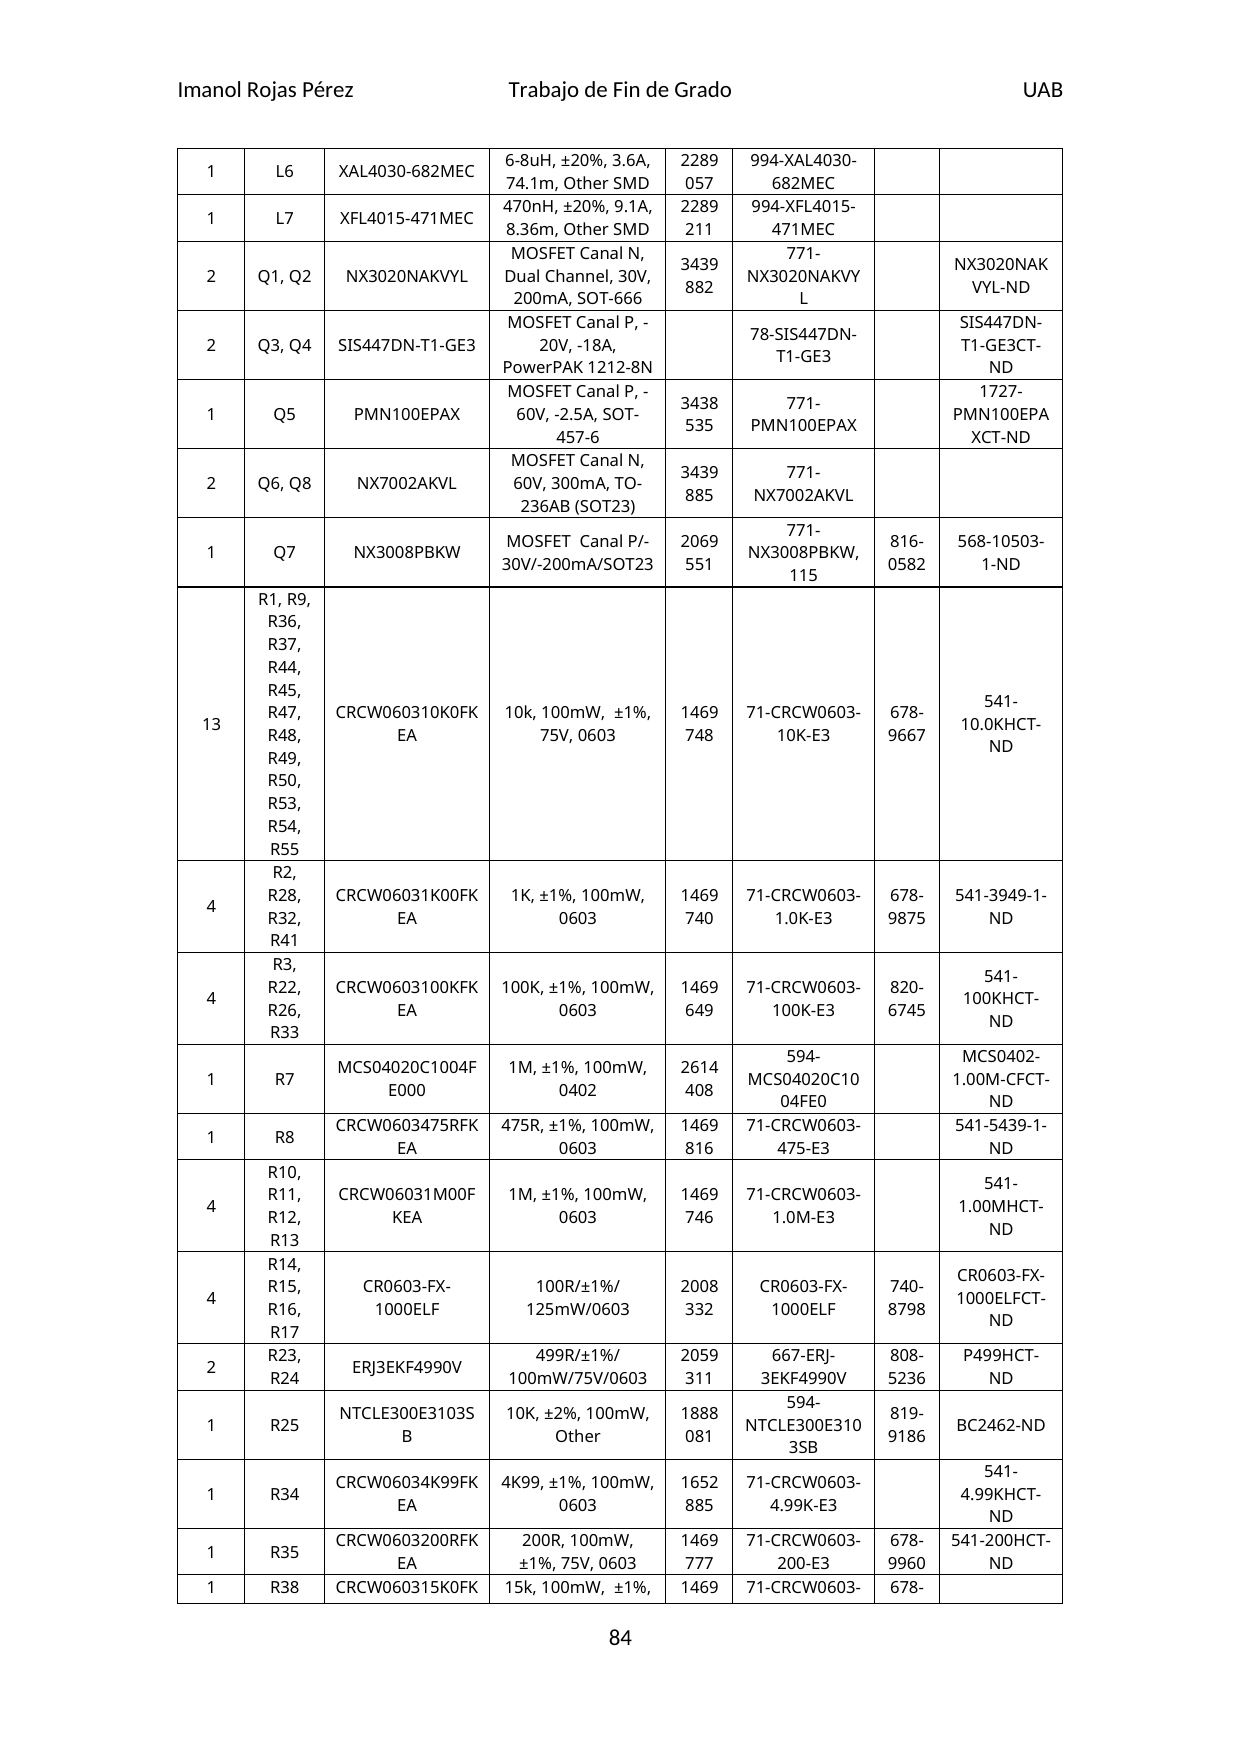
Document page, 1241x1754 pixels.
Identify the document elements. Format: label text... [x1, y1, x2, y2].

table_cell 475R, ±1%, 100mW, 0603 [490, 1114, 665, 1159]
table_cell [875, 1045, 939, 1113]
table_cell [875, 1460, 939, 1528]
table_cell 78-SIS447DN-T1-GE3 [733, 311, 874, 379]
table_cell [875, 311, 939, 379]
table_cell 1652885 [666, 1460, 732, 1528]
table_cell 4 [178, 1160, 244, 1251]
table_cell 541-100KHCT-ND [940, 953, 1062, 1044]
table_cell 771-NX7002AKVL [733, 449, 874, 517]
table_cell [940, 1575, 1062, 1603]
table_cell SIS447DN-T1-GE3 [325, 311, 489, 379]
table_cell 771-NX3008PBKW,115 [733, 518, 874, 586]
table_cell 2069551 [666, 518, 732, 586]
table_cell 994-XFL4015-471MEC [733, 195, 874, 241]
table_cell 1 [178, 1460, 244, 1528]
table_cell NX7002AKVL [325, 449, 489, 517]
table_cell 594-MCS04020C1004FE0 [733, 1045, 874, 1113]
table_cell CRCW060310K0FKEA [325, 588, 489, 860]
table_cell 541-1.00MHCT-ND [940, 1160, 1062, 1251]
table_cell 71-CRCW0603-475-E3 [733, 1114, 874, 1159]
table_cell CRCW060315K0FKEA [325, 1575, 489, 1603]
table_cell MOSFET Canal N, 60V, 300mA, TO-236AB (SOT23) [490, 449, 665, 517]
table_cell CRCW06031K00FKEA [325, 861, 489, 952]
table_cell 6-8uH, ±20%, 3.6A, 74.1m, Other SMD [490, 149, 665, 194]
table_cell 71-CRCW0603-10K-E3 [733, 588, 874, 860]
table_cell Q6, Q8 [245, 449, 324, 517]
table_cell 71-CRCW0603-1.0K-E3 [733, 861, 874, 952]
table_cell 1K, ±1%, 100mW, 0603 [490, 861, 665, 952]
table_cell PMN100EPAX [325, 380, 489, 448]
table_cell SIS447DN-T1-GE3CT-ND [940, 311, 1062, 379]
table_cell 2008332 [666, 1252, 732, 1343]
table_cell 568-10503-1-ND [940, 518, 1062, 586]
table_cell R38 [245, 1575, 324, 1603]
table_cell 1 [178, 195, 244, 241]
table_cell 771-NX3020NAKVYL [733, 242, 874, 310]
table_cell [875, 1160, 939, 1251]
table_cell 1 [178, 1045, 244, 1113]
table_cell [940, 449, 1062, 517]
table_cell 1469816 [666, 1114, 732, 1159]
table_cell 2 [178, 1344, 244, 1389]
table_cell 1 [178, 1529, 244, 1574]
table_cell R25 [245, 1391, 324, 1459]
table_cell 678-9875 [875, 861, 939, 952]
table_cell CRCW0603475RFKEA [325, 1114, 489, 1159]
table_cell R8 [245, 1114, 324, 1159]
table_cell 678-9793 [875, 1575, 939, 1603]
table_cell 1469758 [666, 1575, 732, 1603]
table_cell [940, 195, 1062, 241]
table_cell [490, 1575, 665, 1603]
table_cell NX3008PBKW [325, 518, 489, 586]
table_cell CRCW06031M00FKEA [325, 1160, 489, 1251]
table_cell CR0603-FX-1000ELF [733, 1252, 874, 1343]
table_cell 499R/±1%/100mW/75V/0603 [490, 1344, 665, 1389]
table_cell 820-6745 [875, 953, 939, 1044]
table_cell 2 [178, 449, 244, 517]
table_cell L6 [245, 149, 324, 194]
table_cell 4 [178, 953, 244, 1044]
table_cell NX3020NAKVYL [325, 242, 489, 310]
table_cell MOSFET Canal N, Dual Channel, 30V, 200mA, SOT-666 [490, 242, 665, 310]
table_cell ERJ3EKF4990V [325, 1344, 489, 1389]
table_cell R1, R9, R36, R37, R44, R45, R47, R48, R49, R50, R53, R54, R55 [245, 588, 324, 860]
table_cell [875, 195, 939, 241]
table_cell 2614408 [666, 1045, 732, 1113]
table_cell MCS04020C1004FE000 [325, 1045, 489, 1113]
table_cell 678-9667 [875, 588, 939, 860]
table_cell 3439882 [666, 242, 732, 310]
table_cell 71-CRCW0603-1.0M-E3 [733, 1160, 874, 1251]
table_cell 1 [178, 149, 244, 194]
table_cell Q1, Q2 [245, 242, 324, 310]
table_cell MOSFET Canal P/-30V/-200mA/SOT23 [490, 518, 665, 586]
table_cell 1469740 [666, 861, 732, 952]
table_cell MOSFET Canal P, -60V, -2.5A, SOT-457-6 [490, 380, 665, 448]
table_cell 1M, ±1%, 100mW, 0402 [490, 1045, 665, 1113]
table_cell 541-3949-1-ND [940, 861, 1062, 952]
table_cell 71-CRCW0603-4.99K-E3 [733, 1460, 874, 1528]
table_cell MCS0402-1.00M-CFCT-ND [940, 1045, 1062, 1113]
table_cell R3, R22, R26, R33 [245, 953, 324, 1044]
table_cell 1 [178, 380, 244, 448]
table_cell 678-9960 [875, 1529, 939, 1574]
table_cell 1 [178, 518, 244, 586]
table_cell 819-9186 [875, 1391, 939, 1459]
table_cell 1 [178, 1114, 244, 1159]
table_cell [666, 311, 732, 379]
table_cell [940, 149, 1062, 194]
table_cell R7 [245, 1045, 324, 1113]
table_cell [875, 149, 939, 194]
table_cell L7 [245, 195, 324, 241]
table_cell 816-0582 [875, 518, 939, 586]
table_cell 71-CRCW0603-200-E3 [733, 1529, 874, 1574]
table_cell [875, 1114, 939, 1159]
table_cell Q3, Q4 [245, 311, 324, 379]
table_cell 100K, ±1%, 100mW, 0603 [490, 953, 665, 1044]
table_cell CRCW06034K99FKEA [325, 1460, 489, 1528]
table_cell R23, R24 [245, 1344, 324, 1389]
table_cell 1888081 [666, 1391, 732, 1459]
table_cell 771-PMN100EPAX [733, 380, 874, 448]
table_cell 667-ERJ-3EKF4990V [733, 1344, 874, 1389]
table_cell 1469746 [666, 1160, 732, 1251]
table_cell 994-XAL4030-682MEC [733, 149, 874, 194]
table_cell 2 [178, 242, 244, 310]
table_cell 100R/±1%/125mW/0603 [490, 1252, 665, 1343]
table_cell 1469777 [666, 1529, 732, 1574]
table_cell [875, 380, 939, 448]
table_cell NTCLE300E3103SB [325, 1391, 489, 1459]
table_cell 808-5236 [875, 1344, 939, 1389]
table_cell 2289211 [666, 195, 732, 241]
table_cell 71-CRCW0603-15K-E3 [733, 1575, 874, 1603]
table_cell 1727-PMN100EPAXCT-ND [940, 380, 1062, 448]
table_cell CRCW0603200RFKEA [325, 1529, 489, 1574]
table_cell 1469748 [666, 588, 732, 860]
table_cell 71-CRCW0603-100K-E3 [733, 953, 874, 1044]
table_cell 1469649 [666, 953, 732, 1044]
table_cell 10K, ±2%, 100mW, Other [490, 1391, 665, 1459]
table_cell 594-NTCLE300E3103SB [733, 1391, 874, 1459]
table_cell R35 [245, 1529, 324, 1574]
table_cell CRCW0603100KFKEA [325, 953, 489, 1044]
table_cell 4 [178, 1252, 244, 1343]
table_cell 1M, ±1%, 100mW, 0603 [490, 1160, 665, 1251]
table_cell R2, R28, R32, R41 [245, 861, 324, 952]
table_cell CR0603-FX-1000ELF [325, 1252, 489, 1343]
table_cell 1 [178, 1391, 244, 1459]
table_cell [875, 449, 939, 517]
table_cell 541-5439-1-ND [940, 1114, 1062, 1159]
table_cell 4 [178, 861, 244, 952]
table_cell 541-10.0KHCT-ND [940, 588, 1062, 860]
table_cell 2 [178, 311, 244, 379]
table_cell 1 [178, 1575, 244, 1603]
table_cell MOSFET Canal P, -20V, -18A, PowerPAK 1212-8N [490, 311, 665, 379]
table_cell XAL4030-682MEC [325, 149, 489, 194]
table_cell BC2462-ND [940, 1391, 1062, 1459]
table_cell R14, R15, R16, R17 [245, 1252, 324, 1343]
table_cell CR0603-FX-1000ELFCT-ND [940, 1252, 1062, 1343]
table_cell 541-4.99KHCT-ND [940, 1460, 1062, 1528]
table_cell 10k, 100mW, ±1%, 75V, 0603 [490, 588, 665, 860]
table_cell 3439885 [666, 449, 732, 517]
table_cell 2059311 [666, 1344, 732, 1389]
table_cell 200R, 100mW, ±1%, 75V, 0603 [490, 1529, 665, 1574]
table_cell XFL4015-471MEC [325, 195, 489, 241]
table_cell 470nH, ±20%, 9.1A, 8.36m, Other SMD [490, 195, 665, 241]
table_cell P499HCT-ND [940, 1344, 1062, 1389]
table_cell Q7 [245, 518, 324, 586]
table_cell 4K99, ±1%, 100mW, 0603 [490, 1460, 665, 1528]
table_cell 3438535 [666, 380, 732, 448]
table_cell R34 [245, 1460, 324, 1528]
table_cell 13 [178, 588, 244, 860]
table_cell 740-8798 [875, 1252, 939, 1343]
table_cell [875, 242, 939, 310]
table_cell NX3020NAKVYL-ND [940, 242, 1062, 310]
table_cell R10, R11, R12, R13 [245, 1160, 324, 1251]
table_cell 541-200HCT-ND [940, 1529, 1062, 1574]
table_cell Q5 [245, 380, 324, 448]
table_cell 2289057 [666, 149, 732, 194]
